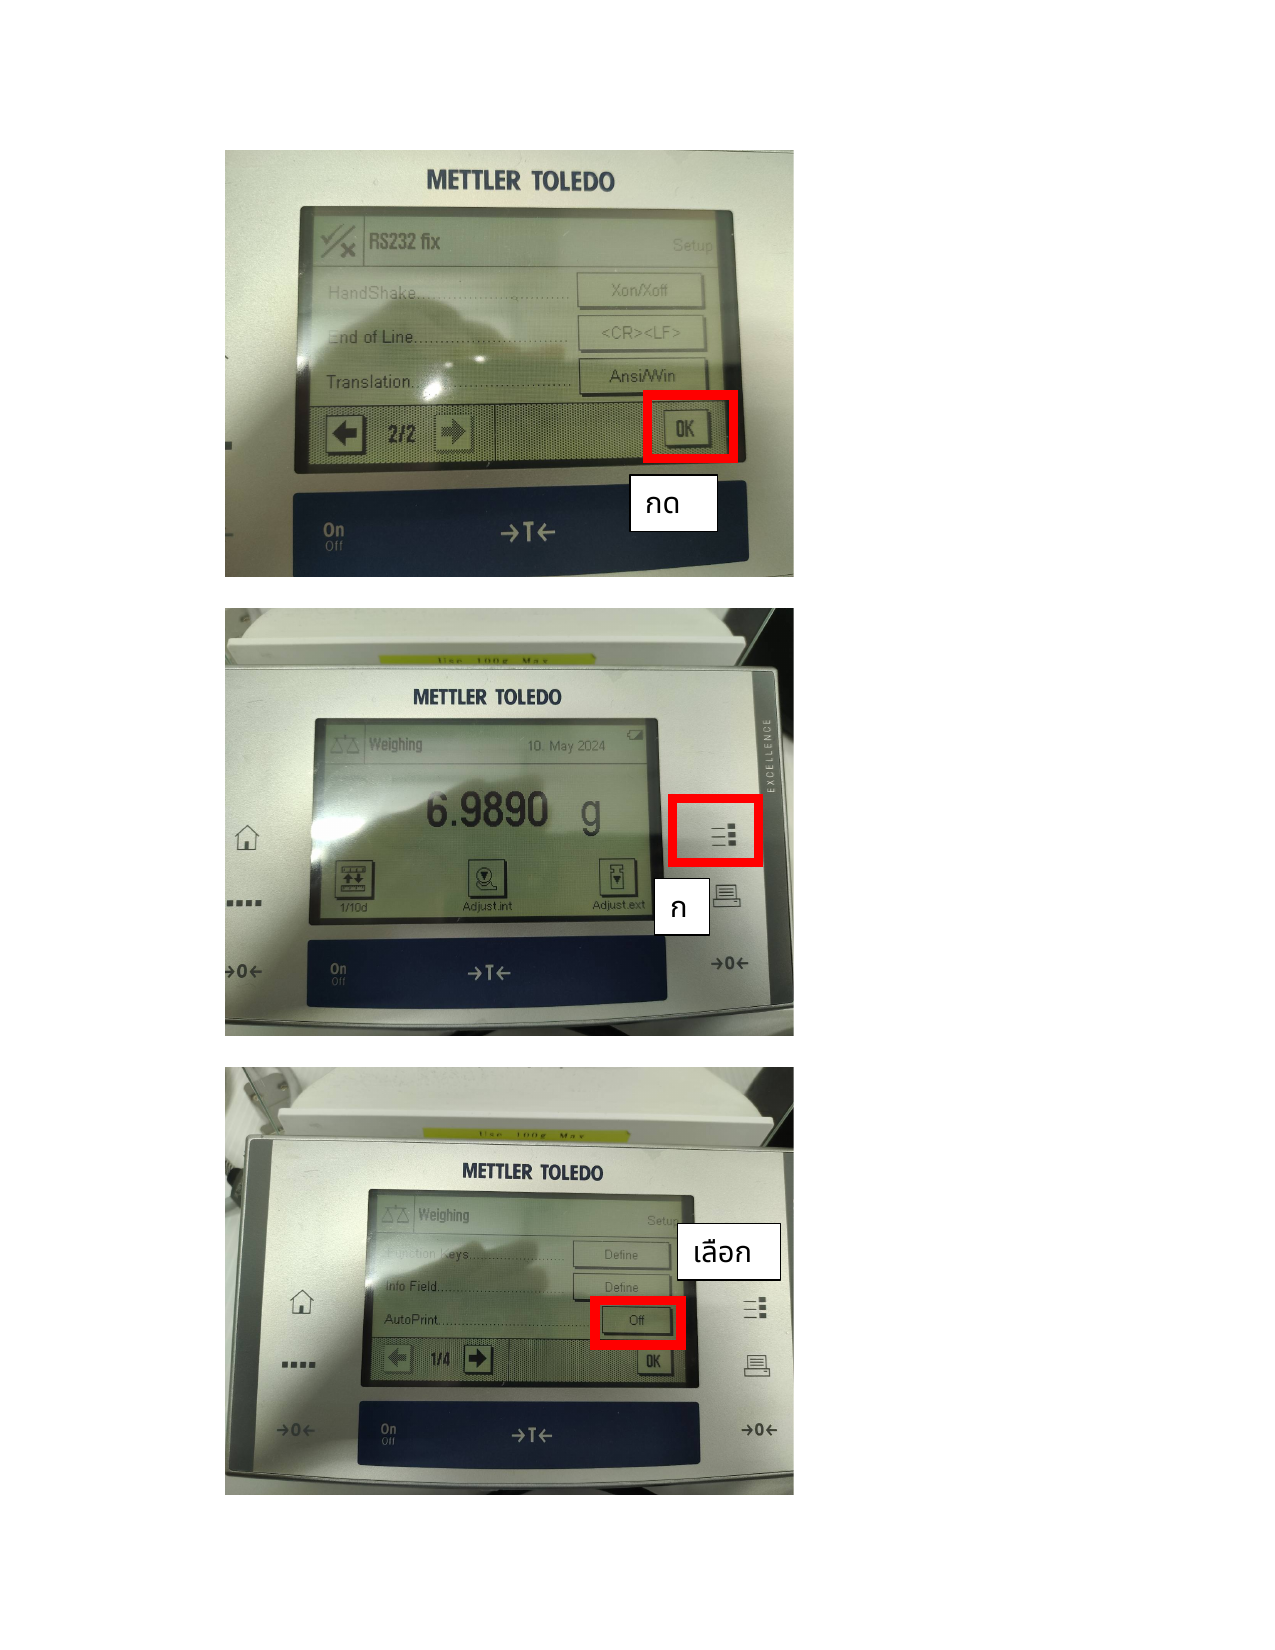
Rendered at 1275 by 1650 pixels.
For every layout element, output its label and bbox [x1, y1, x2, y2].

picture [225, 608, 794, 1036]
picture [225, 1067, 794, 1495]
picture [225, 150, 794, 577]
